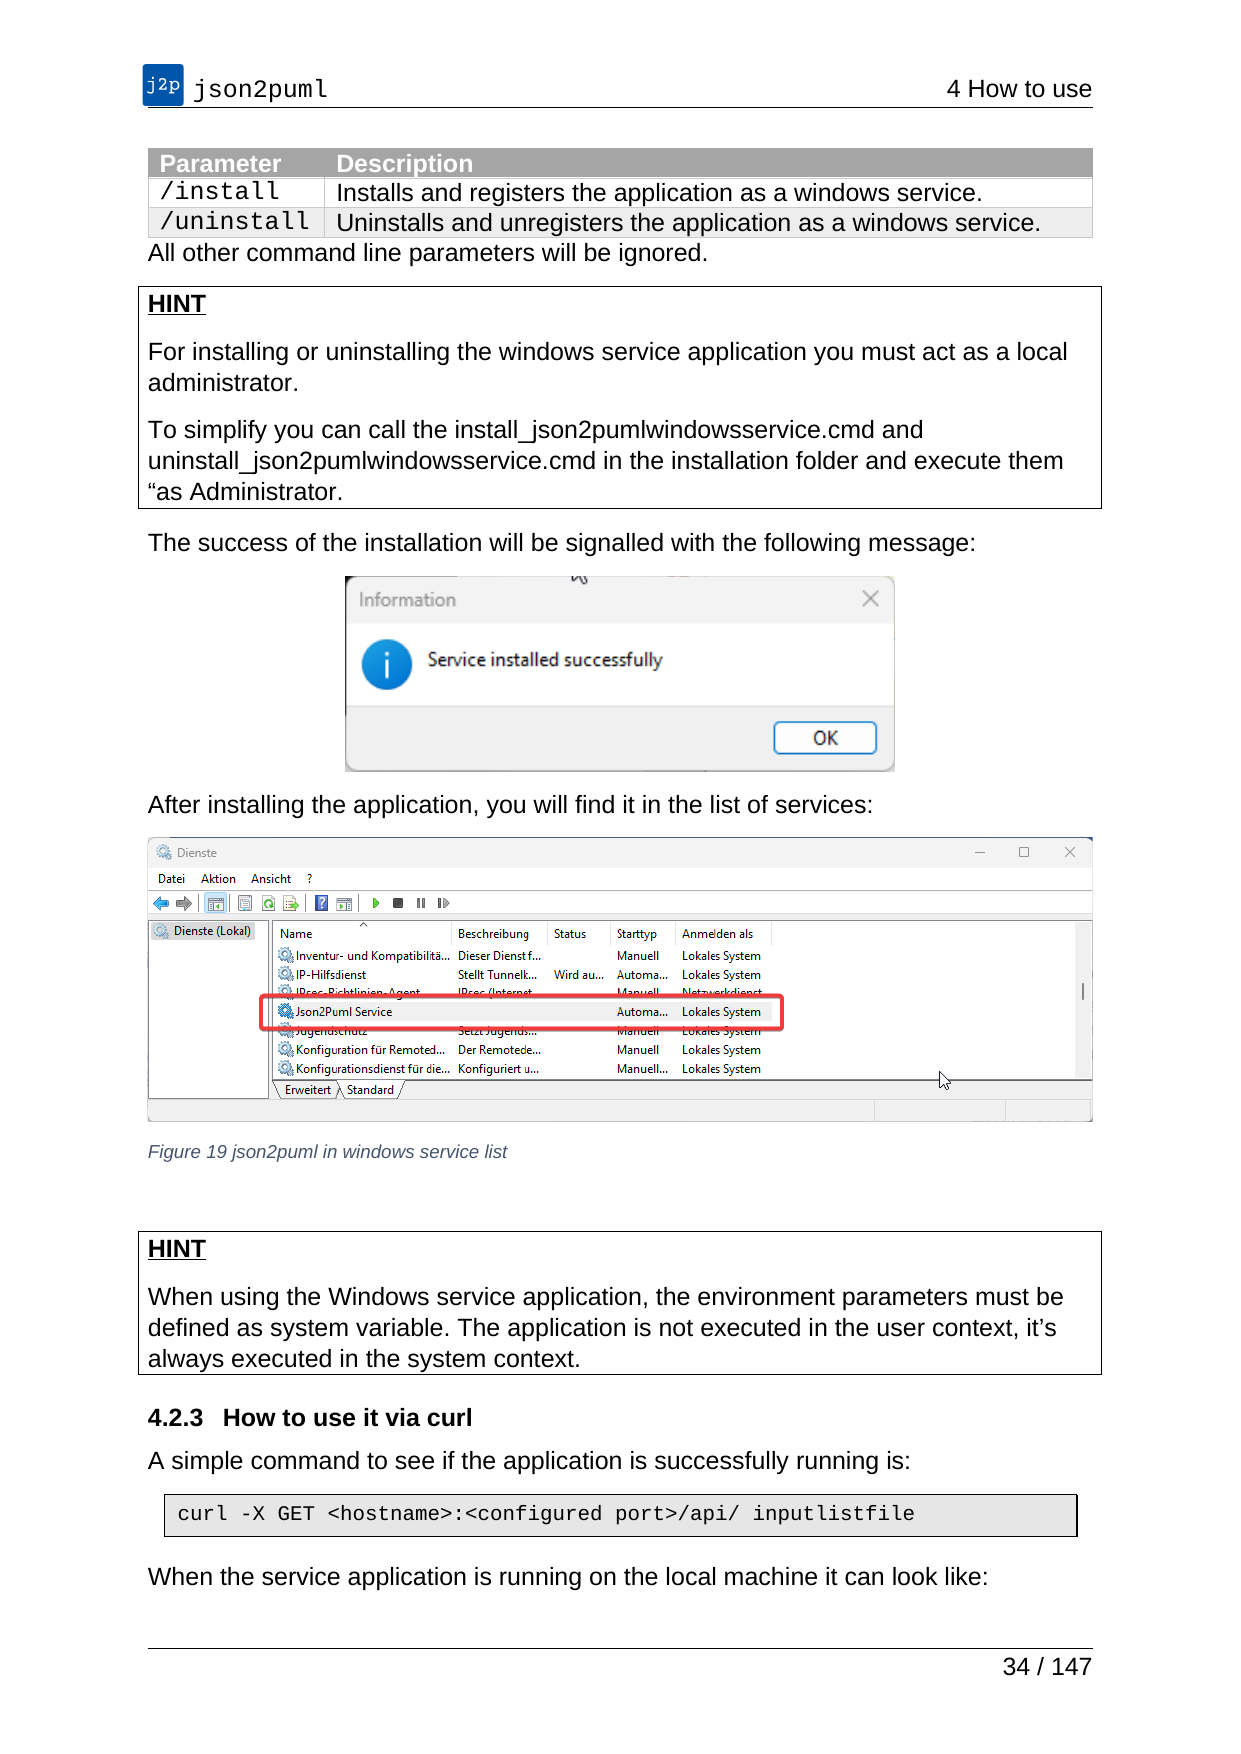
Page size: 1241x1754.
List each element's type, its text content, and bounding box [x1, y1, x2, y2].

text When the service application is running on the local machine it can look like: [148, 1562, 1093, 1591]
text A simple command to see if the application is successfully running is: [148, 1446, 1093, 1475]
picture [345, 576, 895, 772]
subtitle How to use it via curl [148, 1403, 1093, 1431]
table_header Parameter [149, 149, 324, 177]
text curl -X GET <hostname>:<configured port>/api/ inputlistfile [165, 1495, 1076, 1536]
text HINT [139, 287, 1101, 318]
table_header Description [325, 149, 1092, 177]
table_cell /install [149, 179, 324, 207]
picture [147, 837, 1093, 1122]
table_cell Installs and registers the application as a windows service. [325, 179, 1092, 207]
text Figure 19 json2puml in windows service list [148, 1141, 1093, 1162]
table_cell Uninstalls and unregisters the application as a windows service. [325, 208, 1092, 237]
table_cell /uninstall [149, 208, 324, 237]
text To simplify you can call the install_json2pumlwindowsservice.cmd and uninstall_json2pumlwindowsservice.cmd in the installation folder and execute them “as Administrator. [139, 412, 1101, 508]
text All other command line parameters will be ignored. [148, 238, 1093, 267]
picture [142, 64, 184, 106]
text After installing the application, you will find it in the list of services: [148, 790, 1093, 819]
text HINT [139, 1232, 1101, 1262]
text The success of the installation will be signalled with the following message: [148, 528, 1093, 557]
text For installing or uninstalling the windows service application you must act as a local administrator. [139, 333, 1101, 396]
text When using the Windows service application, the environment parameters must be defined as system variable. The application is not executed in the user context, it’s always executed in the system context. [139, 1278, 1101, 1374]
